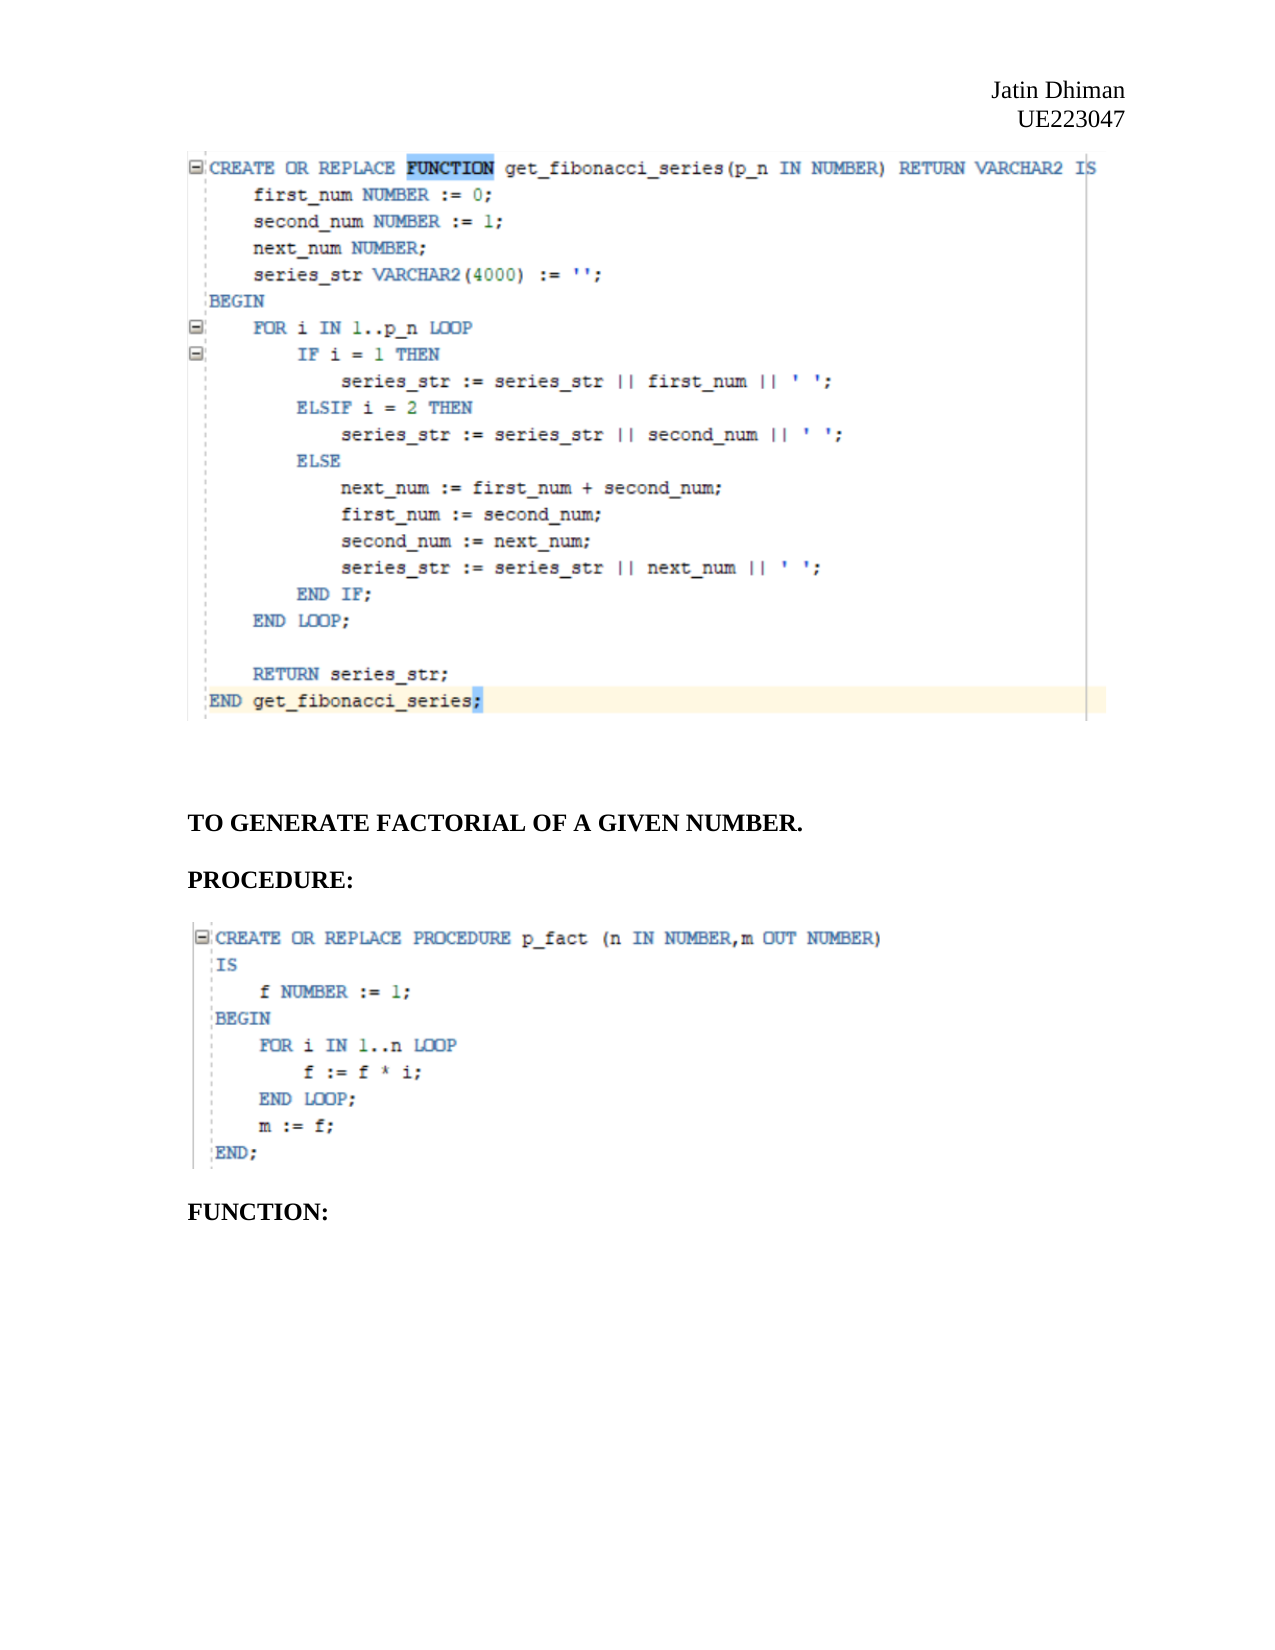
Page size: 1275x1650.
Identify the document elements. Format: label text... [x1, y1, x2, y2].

list TO GENERATE FACTORIAL OF A GIVEN NUMBER. [150, 808, 1125, 837]
list PROCEDURE: [187, 865, 1125, 894]
picture [187, 151, 1107, 721]
picture [192, 922, 906, 1169]
list FUNCTION: [187, 1197, 1125, 1226]
